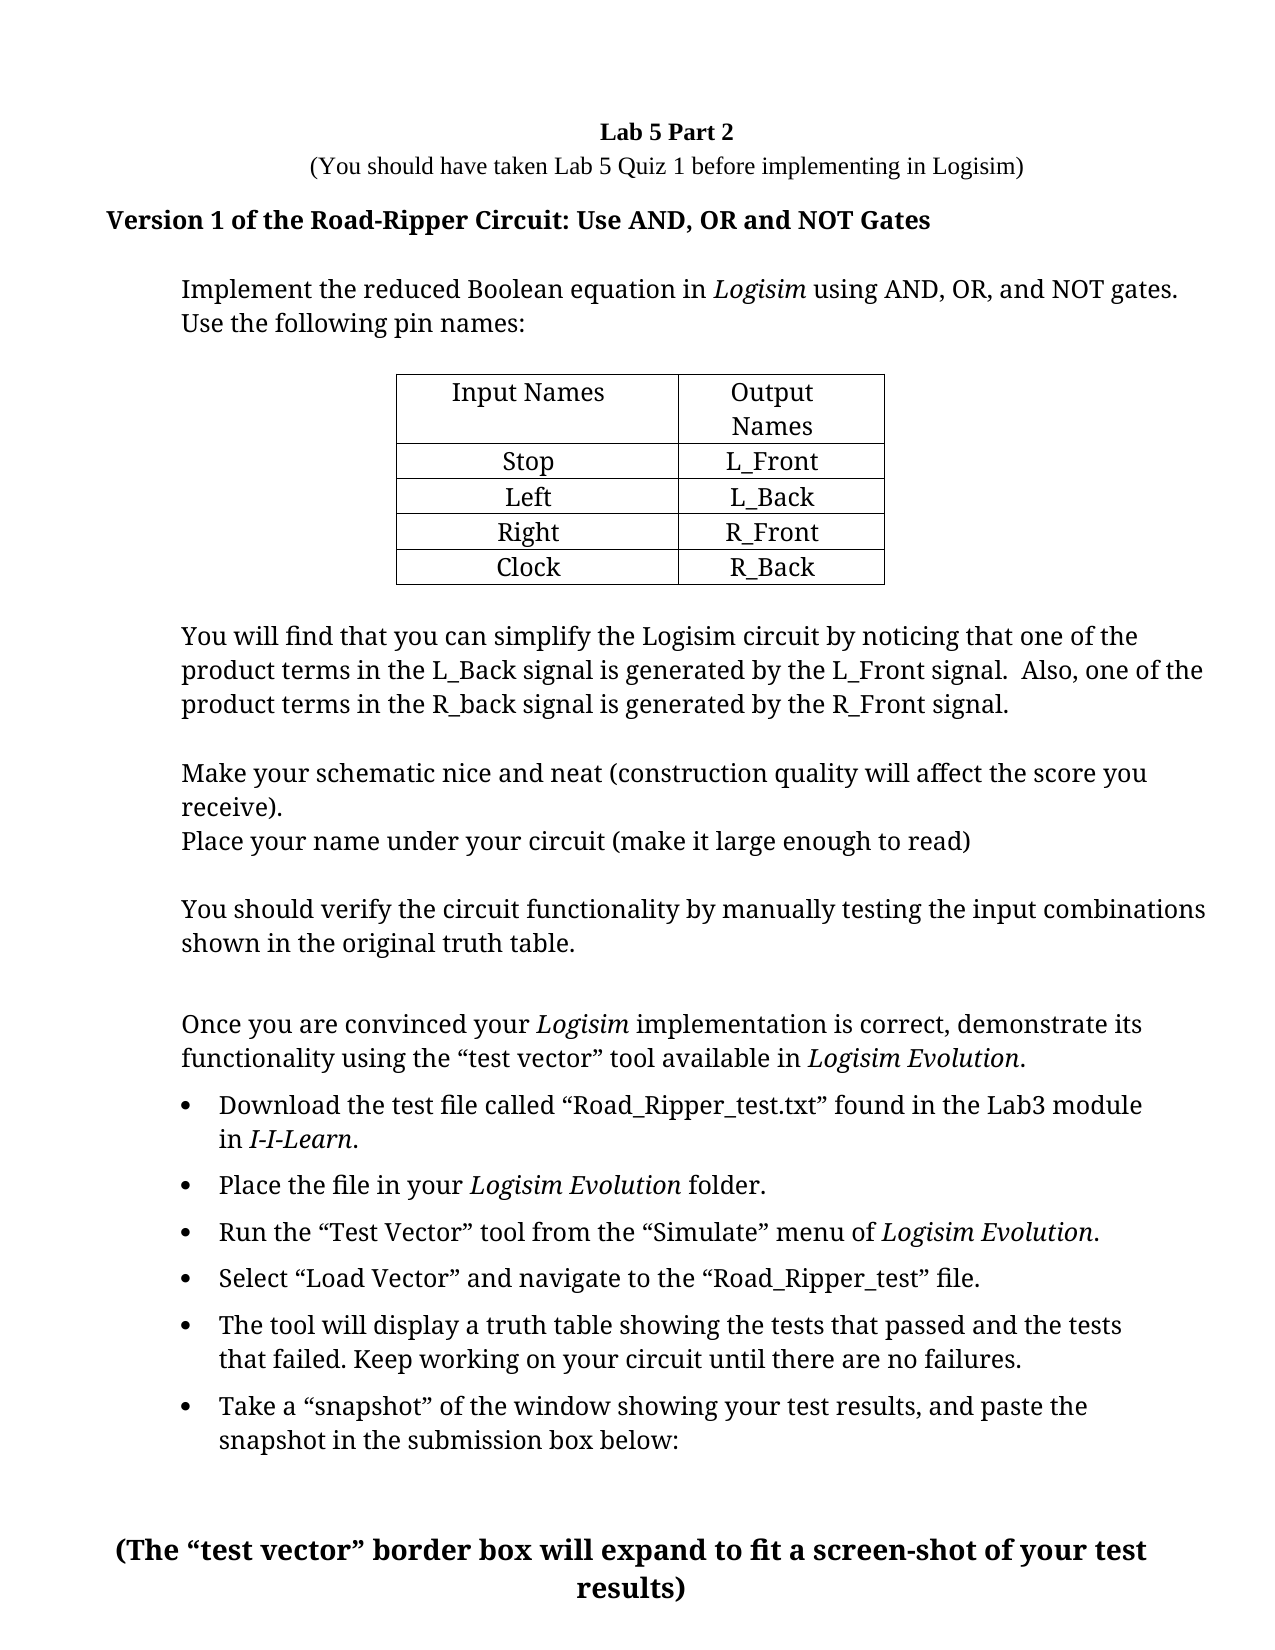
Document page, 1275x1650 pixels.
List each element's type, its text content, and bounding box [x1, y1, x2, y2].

table_cell L_Back [679, 479, 884, 513]
text Once you are convinced your Logisim implementation is correct, demonstrate its functionality using the “test vector” tool available in Logisim Evolution. [181, 1007, 1152, 1075]
table_header Input Names [397, 375, 678, 443]
table_cell Right [397, 514, 678, 548]
list Run the “Test Vector” tool from the “Simulate” menu of Logisim Evolution. [181, 1214, 1152, 1249]
text You will find that you can simplify the Logisim circuit by noticing that one of the product terms in the L_Back signal is generated by the L_Front signal. Also, one of the product terms in the R_back signal is generated by the R_Front signal. [181, 619, 1209, 721]
text Lab 5 Part 2 [106, 117, 1227, 145]
table_cell L_Front [679, 444, 884, 478]
table_cell R_Front [679, 514, 884, 548]
table_cell Clock [397, 550, 678, 584]
list The tool will display a truth table showing the tests that passed and the tests that failed. Keep working on your circuit until there are no failures. [181, 1308, 1152, 1376]
text Implement the reduced Boolean equation in Logisim using AND, OR, and NOT gates. Use the following pin names: [181, 271, 1209, 339]
list Place the file in your Logisim Evolution folder. [181, 1168, 1152, 1202]
text Place your name under your circuit (make it large enough to read) [181, 824, 1209, 858]
table_cell R_Back [679, 550, 884, 584]
table_cell Stop [397, 444, 678, 478]
text You should verify the circuit functionality by manually testing the input combinations shown in the original truth table. [181, 892, 1209, 960]
list Select “Load Vector” and navigate to the “Road_Ripper_test” file. [181, 1261, 1152, 1295]
text Version 1 of the Road-Ripper Circuit: Use AND, OR and NOT Gates [106, 203, 1227, 237]
list Take a “snapshot” of the window showing your test results, and paste the snapshot in the submission box below: [181, 1388, 1152, 1456]
text Make your schematic nice and neat (construction quality will affect the score you receive). [181, 755, 1209, 823]
list Download the test file called “Road_Ripper_test.txt” found in the Lab3 module in I-I-Learn. [181, 1087, 1152, 1156]
table_cell Left [397, 479, 678, 513]
table_header Output Names [679, 375, 884, 443]
subtitle (The “test vector” border box will expand to fit a screen-shot of your test results) [106, 1531, 1156, 1607]
text (You should have taken Lab 5 Quiz 1 before implementing in Logisim) [106, 151, 1227, 180]
